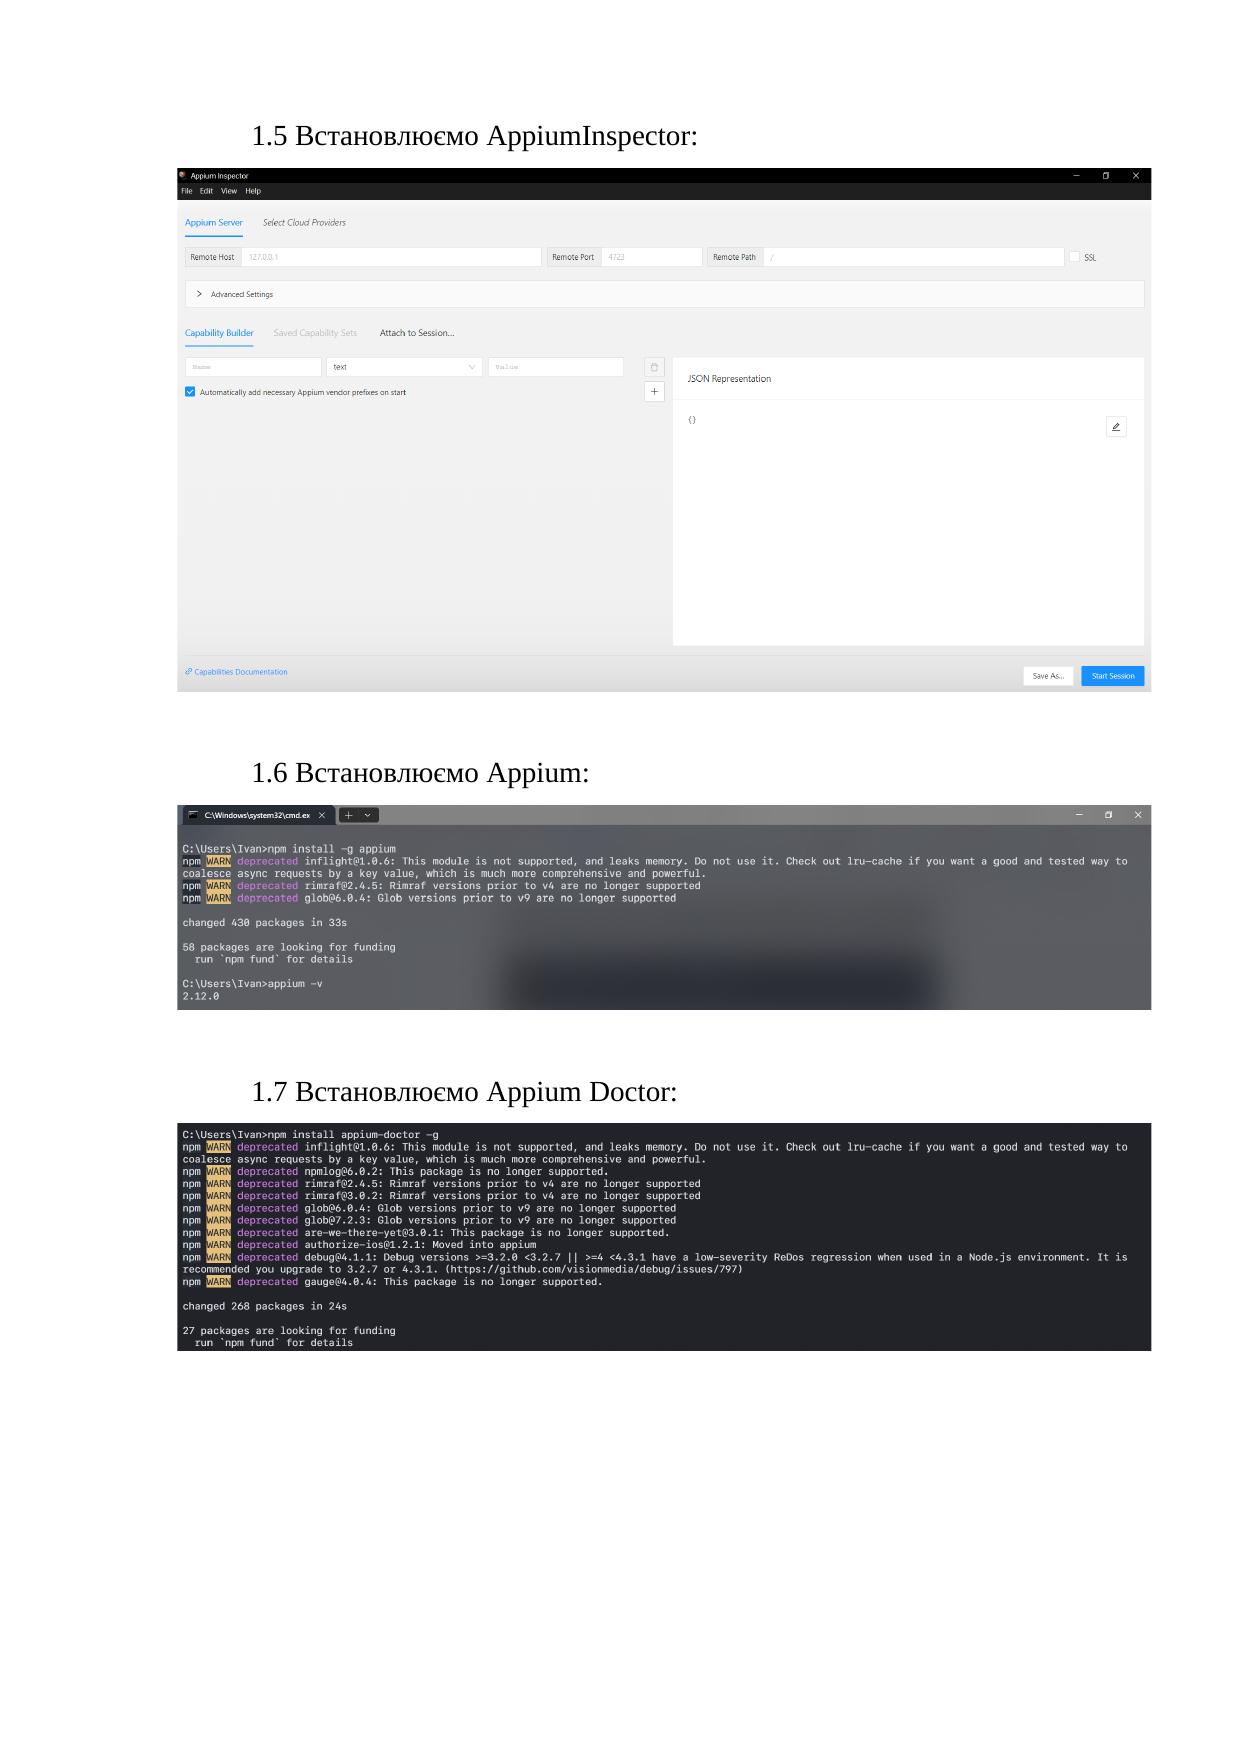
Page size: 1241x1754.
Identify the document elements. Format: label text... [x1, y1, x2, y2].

text 1.5 Встановлюємо AppiumInspector: [177, 118, 1152, 152]
picture [177, 805, 1152, 1010]
text 1.6 Встановлюємо Appium: [177, 755, 1152, 789]
picture [177, 1123, 1152, 1351]
picture [177, 168, 1152, 692]
text 1.7 Встановлюємо Appium Doctor: [177, 1074, 1152, 1107]
